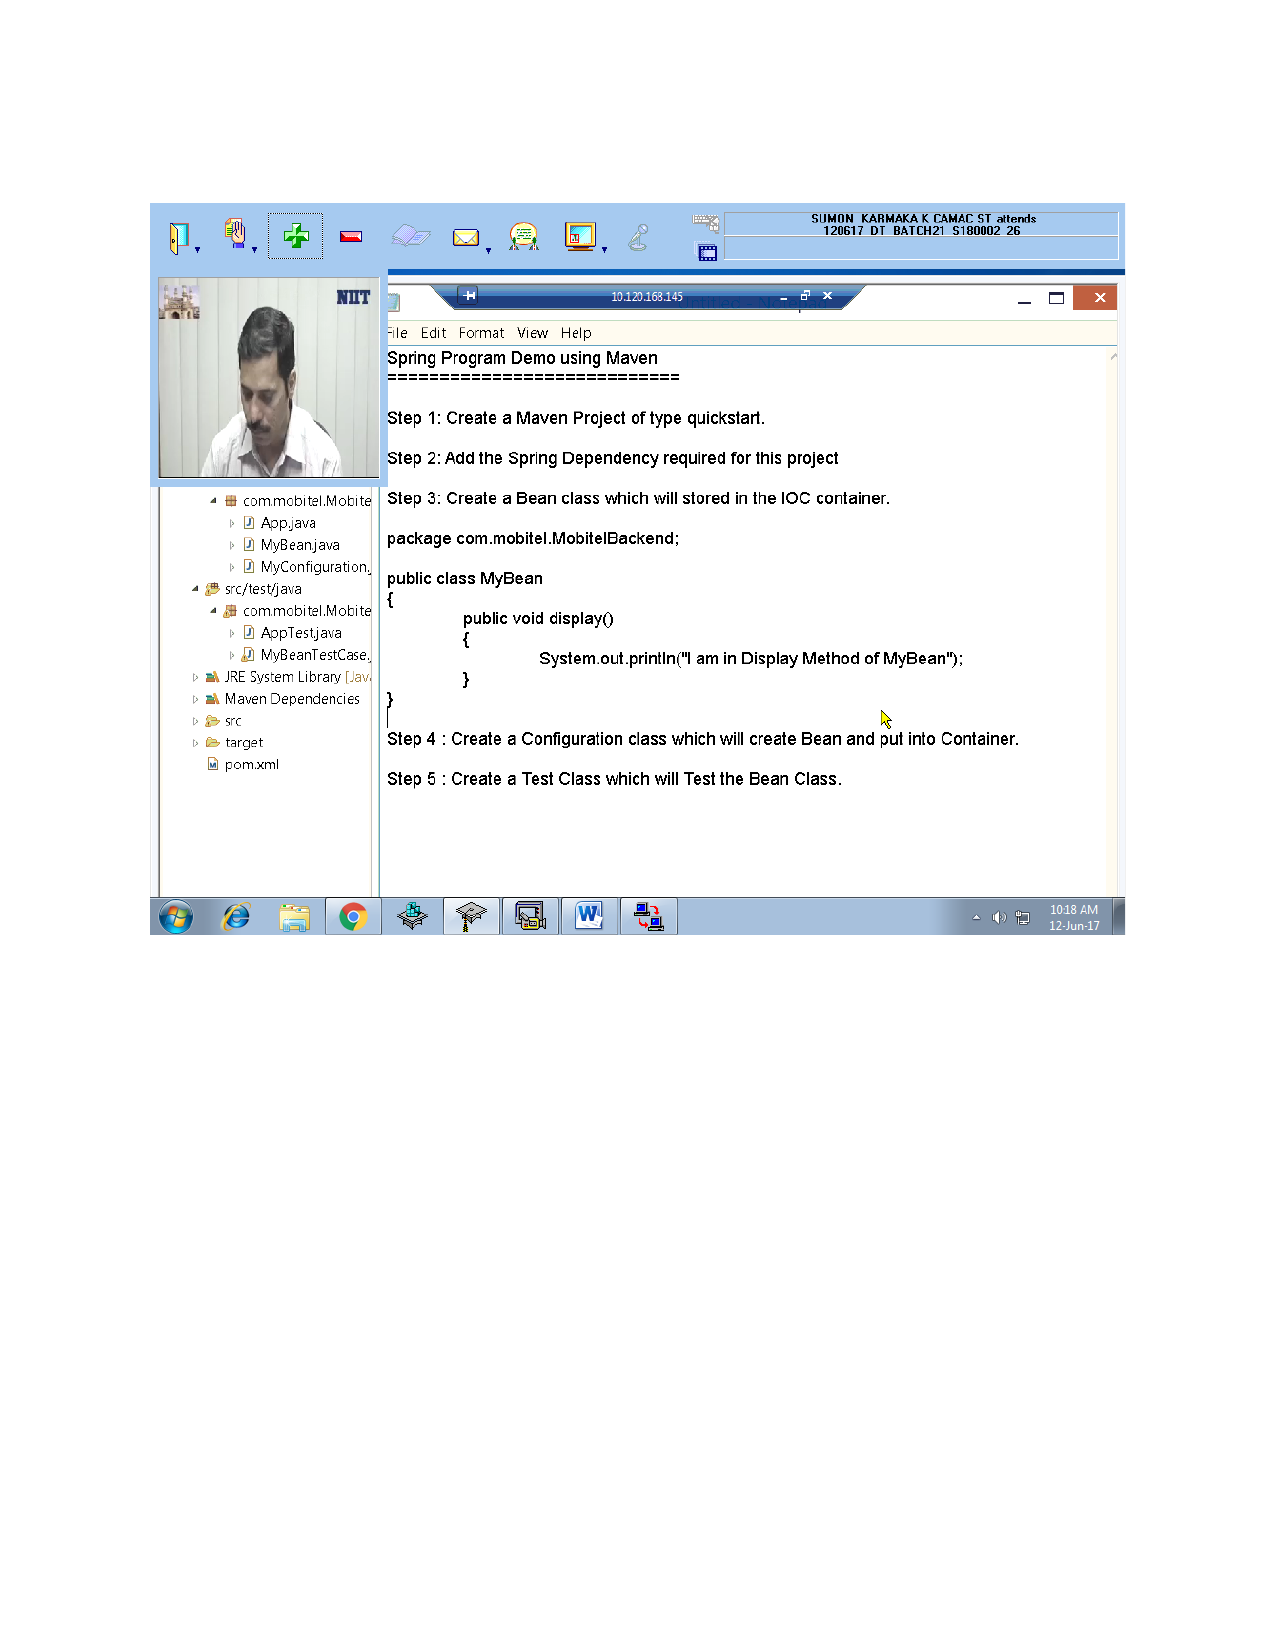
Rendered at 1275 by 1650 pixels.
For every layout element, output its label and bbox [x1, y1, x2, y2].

picture [150, 203, 1125, 935]
